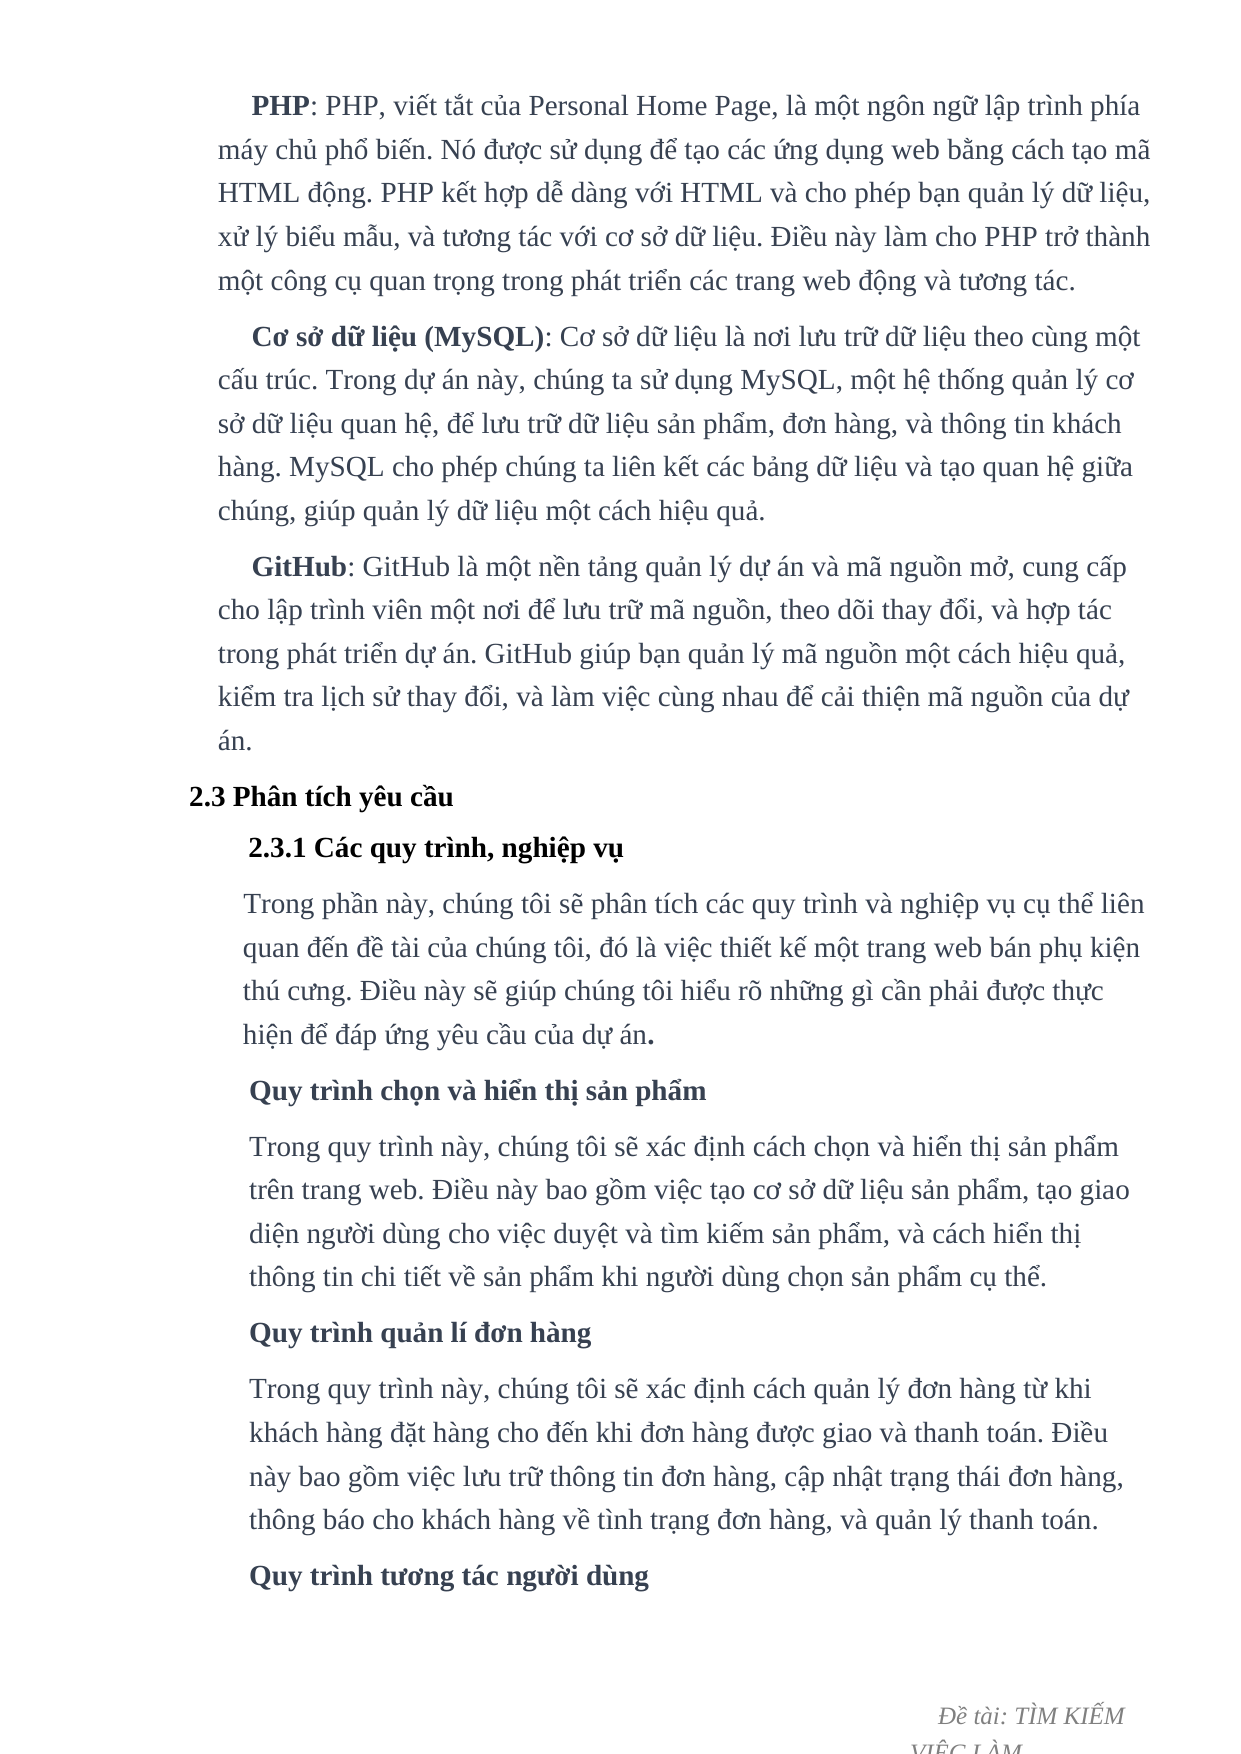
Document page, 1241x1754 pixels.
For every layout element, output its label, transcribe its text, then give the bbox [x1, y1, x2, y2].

text Quy trình quản lí đơn hàng [249, 1316, 1152, 1349]
text Trong quy trình này, chúng tôi sẽ xác định cách chọn và hiển thị sản phẩm trên trang web. Điều này bao gồm việc tạo cơ sở dữ liệu sản phẩm, tạo giao diện người dùng cho việc duyệt và tìm kiếm sản phẩm, và cách hiển thị thông tin chi tiết về sản phẩm khi người dùng chọn sản phẩm cụ thể. [249, 1129, 1152, 1293]
text Cơ sở dữ liệu (MySQL): Cơ sở dữ liệu là nơi lưu trữ dữ liệu theo cùng một cấu trúc. Trong dự án này, chúng ta sử dụng MySQL, một hệ thống quản lý cơ sở dữ liệu quan hệ, để lưu trữ dữ liệu sản phẩm, đơn hàng, và thông tin khách hàng. MySQL cho phép chúng ta liên kết các bảng dữ liệu và tạo quan hệ giữa chúng, giúp quản lý dữ liệu một cách hiệu quả. [218, 319, 1152, 526]
text Quy trình chọn và hiển thị sản phẩm [249, 1073, 1152, 1106]
subtitle 2.3.1 Các quy trình, nghiệp vụ [189, 830, 1152, 864]
text GitHub: GitHub là một nền tảng quản lý dự án và mã nguồn mở, cung cấp cho lập trình viên một nơi để lưu trữ mã nguồn, theo dõi thay đổi, và hợp tác trong phát triển dự án. GitHub giúp bạn quản lý mã nguồn một cách hiệu quả, kiểm tra lịch sử thay đổi, và làm việc cùng nhau để cải thiện mã nguồn của dự án. [218, 549, 1152, 757]
list 2.3 Phân tích yêu cầu [189, 779, 1152, 813]
text Trong quy trình này, chúng tôi sẽ xác định cách quản lý đơn hàng từ khi khách hàng đặt hàng cho đến khi đơn hàng được giao và thanh toán. Điều này bao gồm việc lưu trữ thông tin đơn hàng, cập nhật trạng thái đơn hàng, thông báo cho khách hàng về tình trạng đơn hàng, và quản lý thanh toán. [249, 1372, 1152, 1536]
text Quy trình tương tác người dùng [249, 1558, 1152, 1592]
text PHP: PHP, viết tắt của Personal Home Page, là một ngôn ngữ lập trình phía máy chủ phổ biến. Nó được sử dụng để tạo các ứng dụng web bằng cách tạo mã HTML động. PHP kết hợp dễ dàng với HTML và cho phép bạn quản lý dữ liệu, xử lý biểu mẫu, và tương tác với cơ sở dữ liệu. Điều này làm cho PHP trở thành một công cụ quan trọng trong phát triển các trang web động và tương tác. [218, 88, 1152, 296]
text Trong phần này, chúng tôi sẽ phân tích các quy trình và nghiệp vụ cụ thể liên quan đến đề tài của chúng tôi, đó là việc thiết kế một trang web bán phụ kiện thú cưng. Điều này sẽ giúp chúng tôi hiểu rõ những gì cần phải được thực hiện để đáp ứng yêu cầu của dự án. [243, 886, 1152, 1050]
